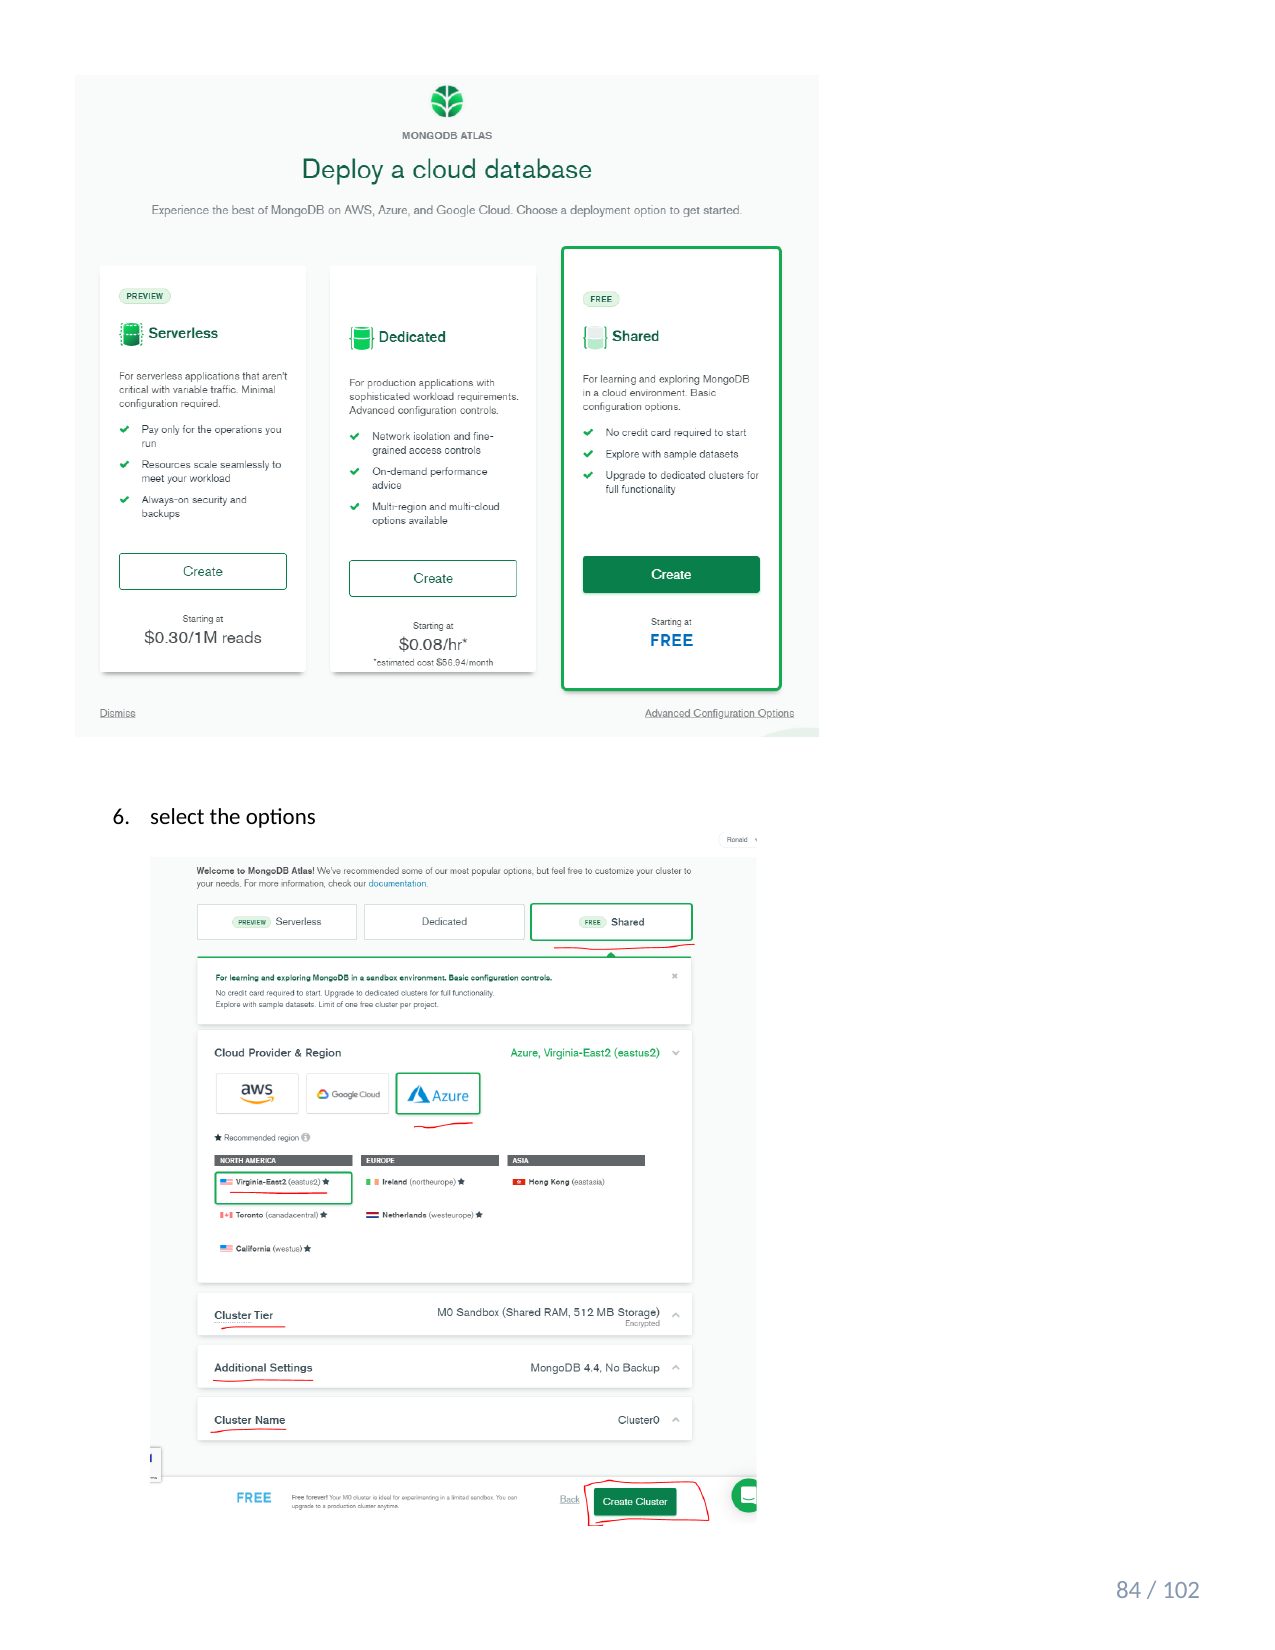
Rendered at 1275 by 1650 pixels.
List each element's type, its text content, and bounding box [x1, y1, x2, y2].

list select the options [112, 802, 1200, 830]
picture [150, 832, 757, 1526]
picture [75, 75, 819, 737]
